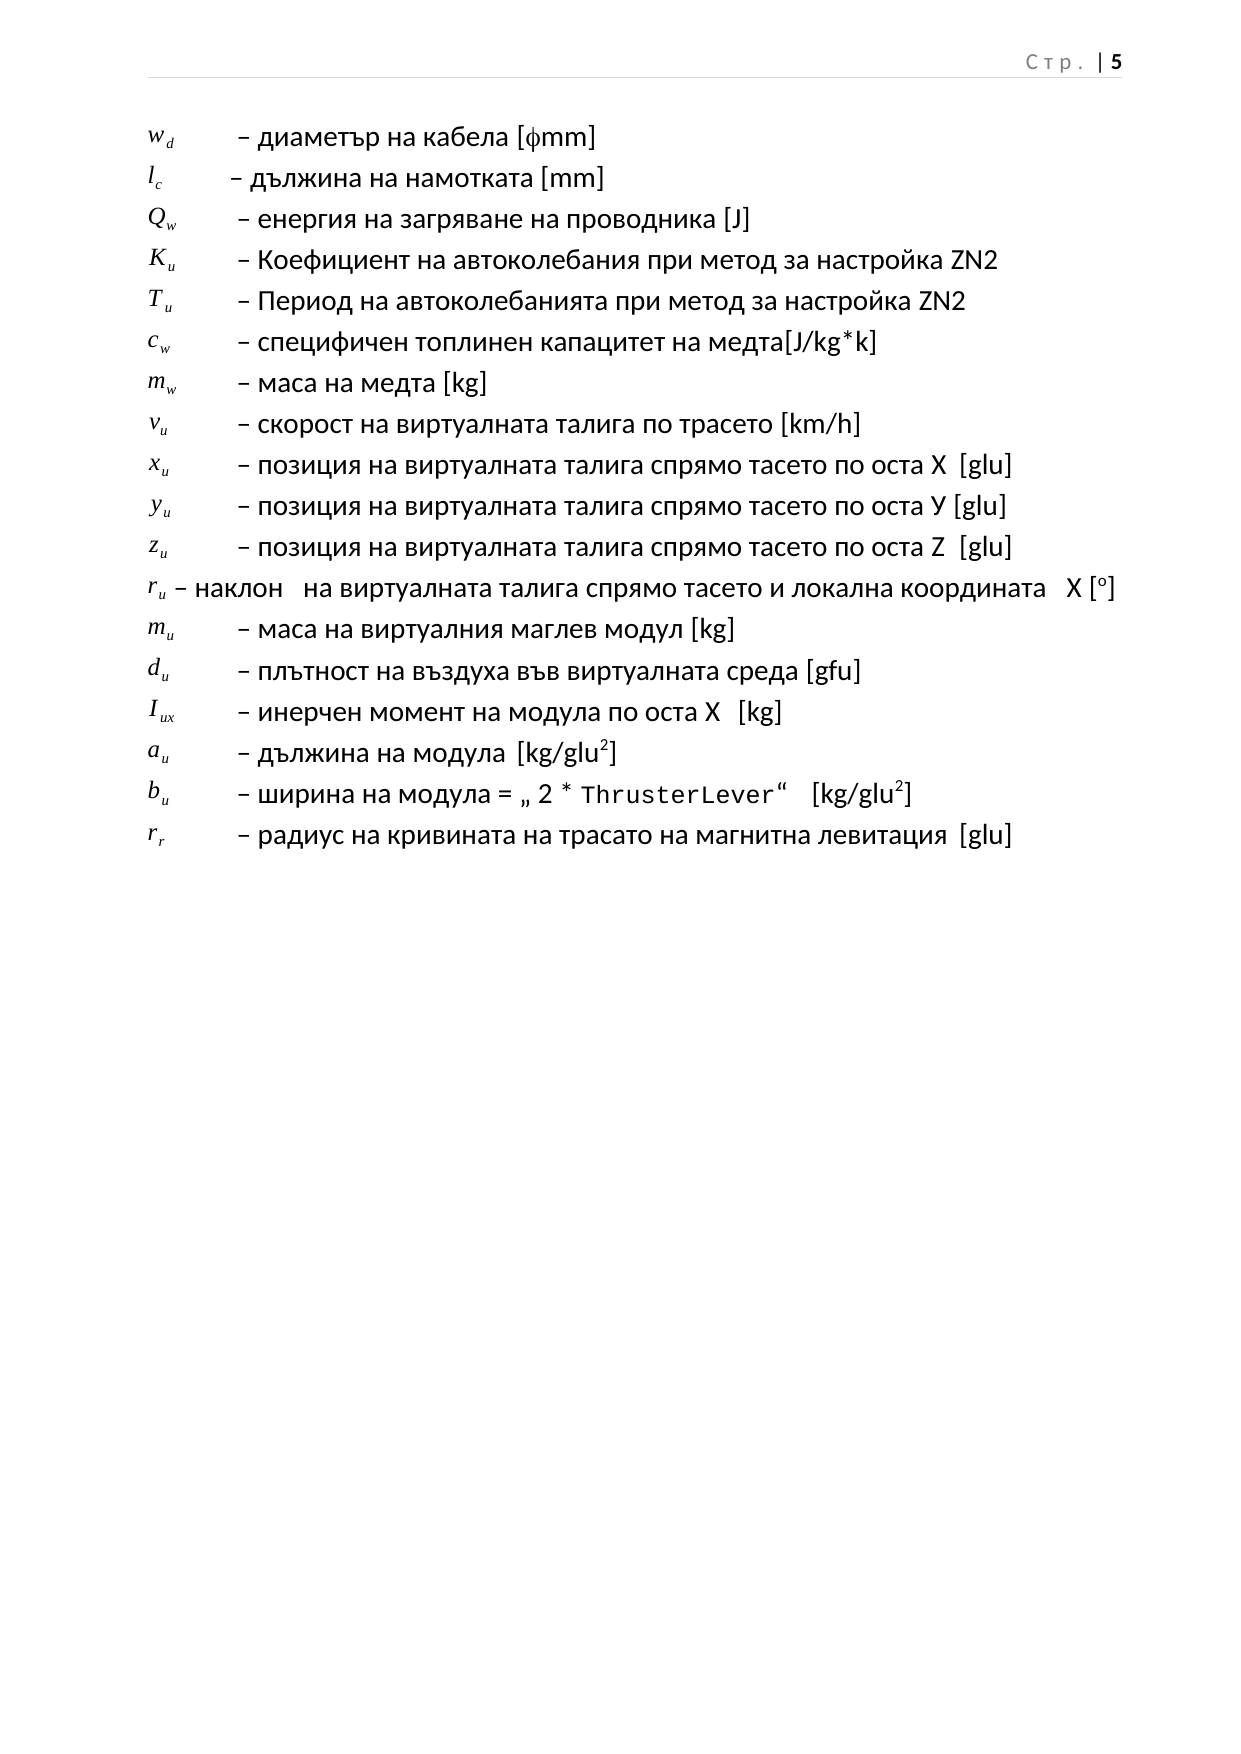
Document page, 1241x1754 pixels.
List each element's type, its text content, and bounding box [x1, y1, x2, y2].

text – дължина на намотката [mm] [148, 159, 1122, 195]
text – маса на виртуалния маглев модул [kg] [148, 611, 1122, 646]
text – позиция на виртуалната талига спрямо тасето по оста Z [glu] [148, 528, 1122, 564]
text – скорост на виртуалната талига по трасето [km/h] [148, 405, 1122, 441]
text – ширина на модула = „ 2 * ThrusterLever“ [kg/glu2] [148, 775, 1122, 811]
text – инерчен момент на модула по оста X [kg] [148, 693, 1122, 728]
text – диаметър на кабела [mm] [148, 118, 1122, 154]
text – позиция на виртуалната талига спрямо тасето по оста X [glu] [148, 446, 1122, 482]
text – енергия на загряване на проводника [J] [148, 200, 1122, 236]
text – Коефициент на автоколебания при метод за настройка ZN2 [148, 241, 1122, 277]
text – радиус на кривината на трасато на магнитна левитация [glu] [148, 816, 1122, 852]
text – дължина на модула [kg/glu2] [148, 734, 1122, 769]
text – Период на автоколебанията при метод за настройка ZN2 [148, 282, 1122, 318]
text – специфичен топлинен капацитет на медта[J/kg*k] [148, 323, 1122, 359]
text – маса на медта [kg] [148, 364, 1122, 400]
text – наклон на виртуалната талига спрямо тасето и локална координата Х [о] [148, 569, 1122, 605]
text – плътност на въздуха във виртуалната среда [gfu] [148, 652, 1122, 687]
text – позиция на виртуалната талига спрямо тасето по оста У [glu] [148, 487, 1122, 523]
